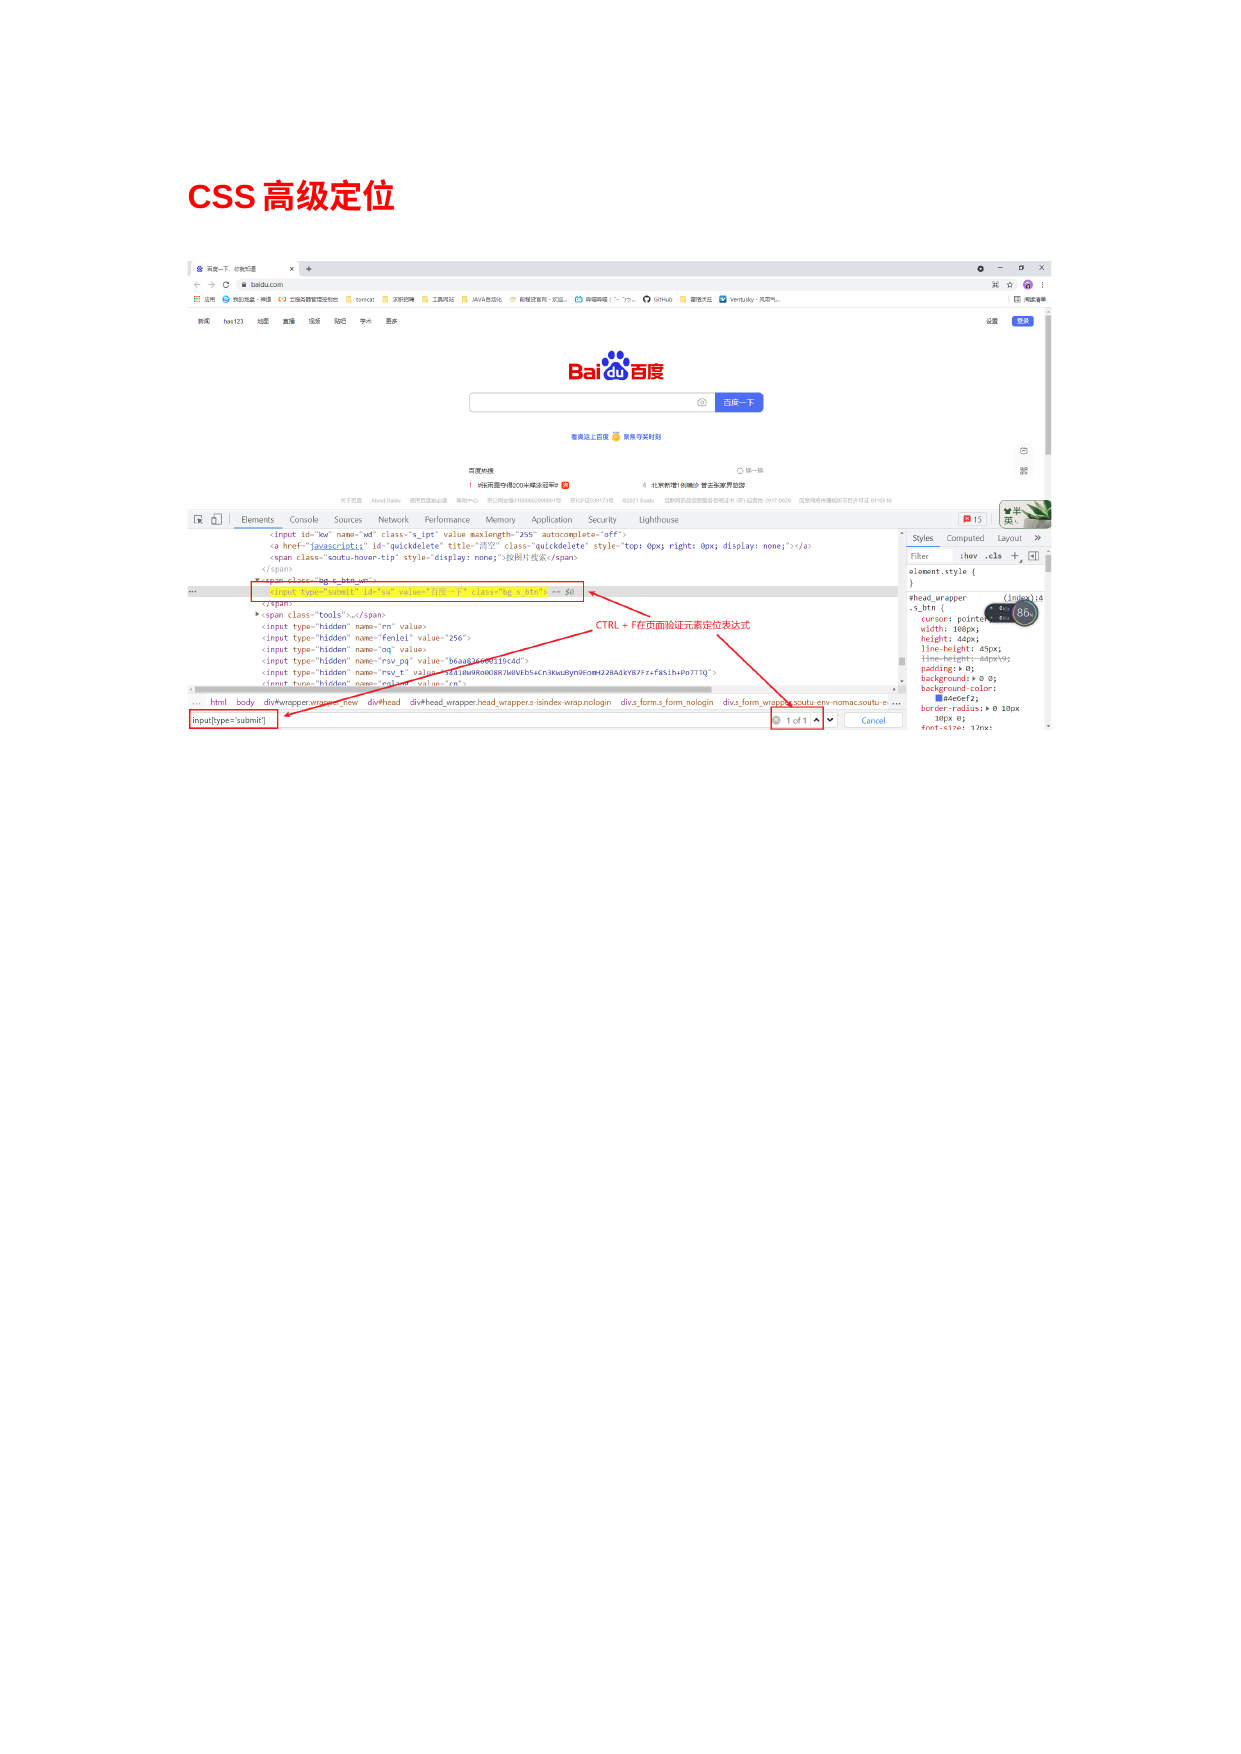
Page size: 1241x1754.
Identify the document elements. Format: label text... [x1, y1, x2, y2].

subtitle CSS高级定位 [187, 162, 1053, 227]
picture [187, 261, 1052, 730]
